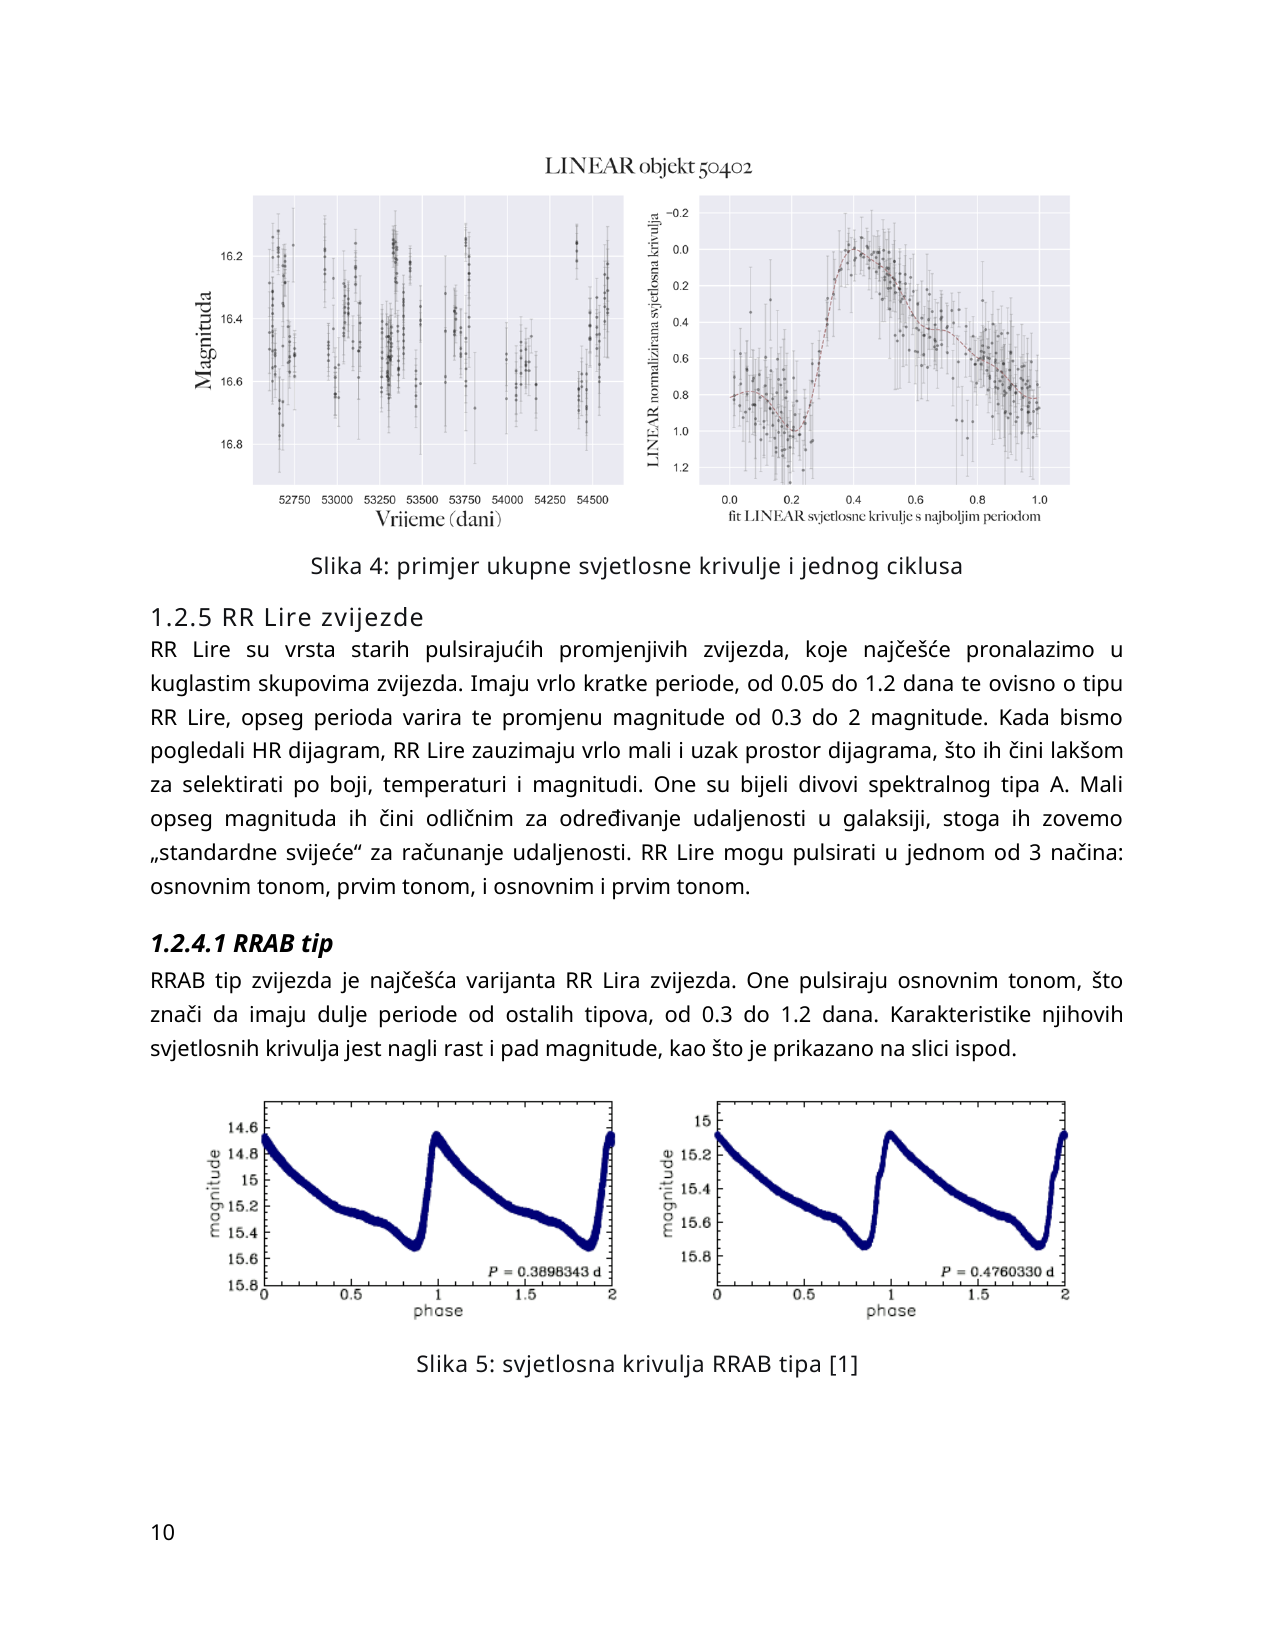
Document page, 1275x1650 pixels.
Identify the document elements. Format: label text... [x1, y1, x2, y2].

picture [180, 150, 1095, 527]
text RRAB tip zvijezda je najčešća varijanta RR Lira zvijezda. One pulsiraju osnovnim tonom, što znači da imaju dulje periode od ostalih tipova, od 0.3 do 1.2 dana. Karakteristike njihovih svjetlosnih krivulja jest nagli rast i pad magnitude, kao što je prikazano na slici ispod. [150, 965, 1125, 1063]
text RR Lire su vrsta starih pulsirajućih promjenjivih zvijezda, koje najčešće pronalazimo u kuglastim skupovima zvijezda. Imaju vrlo kratke periode, od 0.05 do 1.2 dana te ovisno o tipu RR Lire, opseg perioda varira te promjenu magnitude od 0.3 do 2 magnitude. Kada bismo pogledali HR dijagram, RR Lire zauzimaju vrlo mali i uzak prostor dijagrama, što ih čini lakšom za selektirati po boji, temperaturi i magnitudi. One su bijeli divovi spektralnog tipa A. Mali opseg magnituda ih čini odličnim za određivanje udaljenosti u galaksiji, stoga ih zovemo „standardne svijeće“ za računanje udaljenosti. RR Lire mogu pulsirati u jednom od 3 načina: osnovnim tonom, prvim tonom, i osnovnim i prvim tonom. [150, 634, 1125, 901]
subtitle 1.2.4.1 RRAB tip [150, 926, 1125, 960]
text Slika 4: primjer ukupne svjetlosne krivulje i jednog ciklusa [150, 549, 1125, 581]
picture [192, 1085, 1083, 1325]
text Slika 5: svjetlosna krivulja RRAB tipa [1] [150, 1348, 1125, 1379]
subtitle 1.2.5 RR Lire zvijezde [150, 599, 1125, 634]
